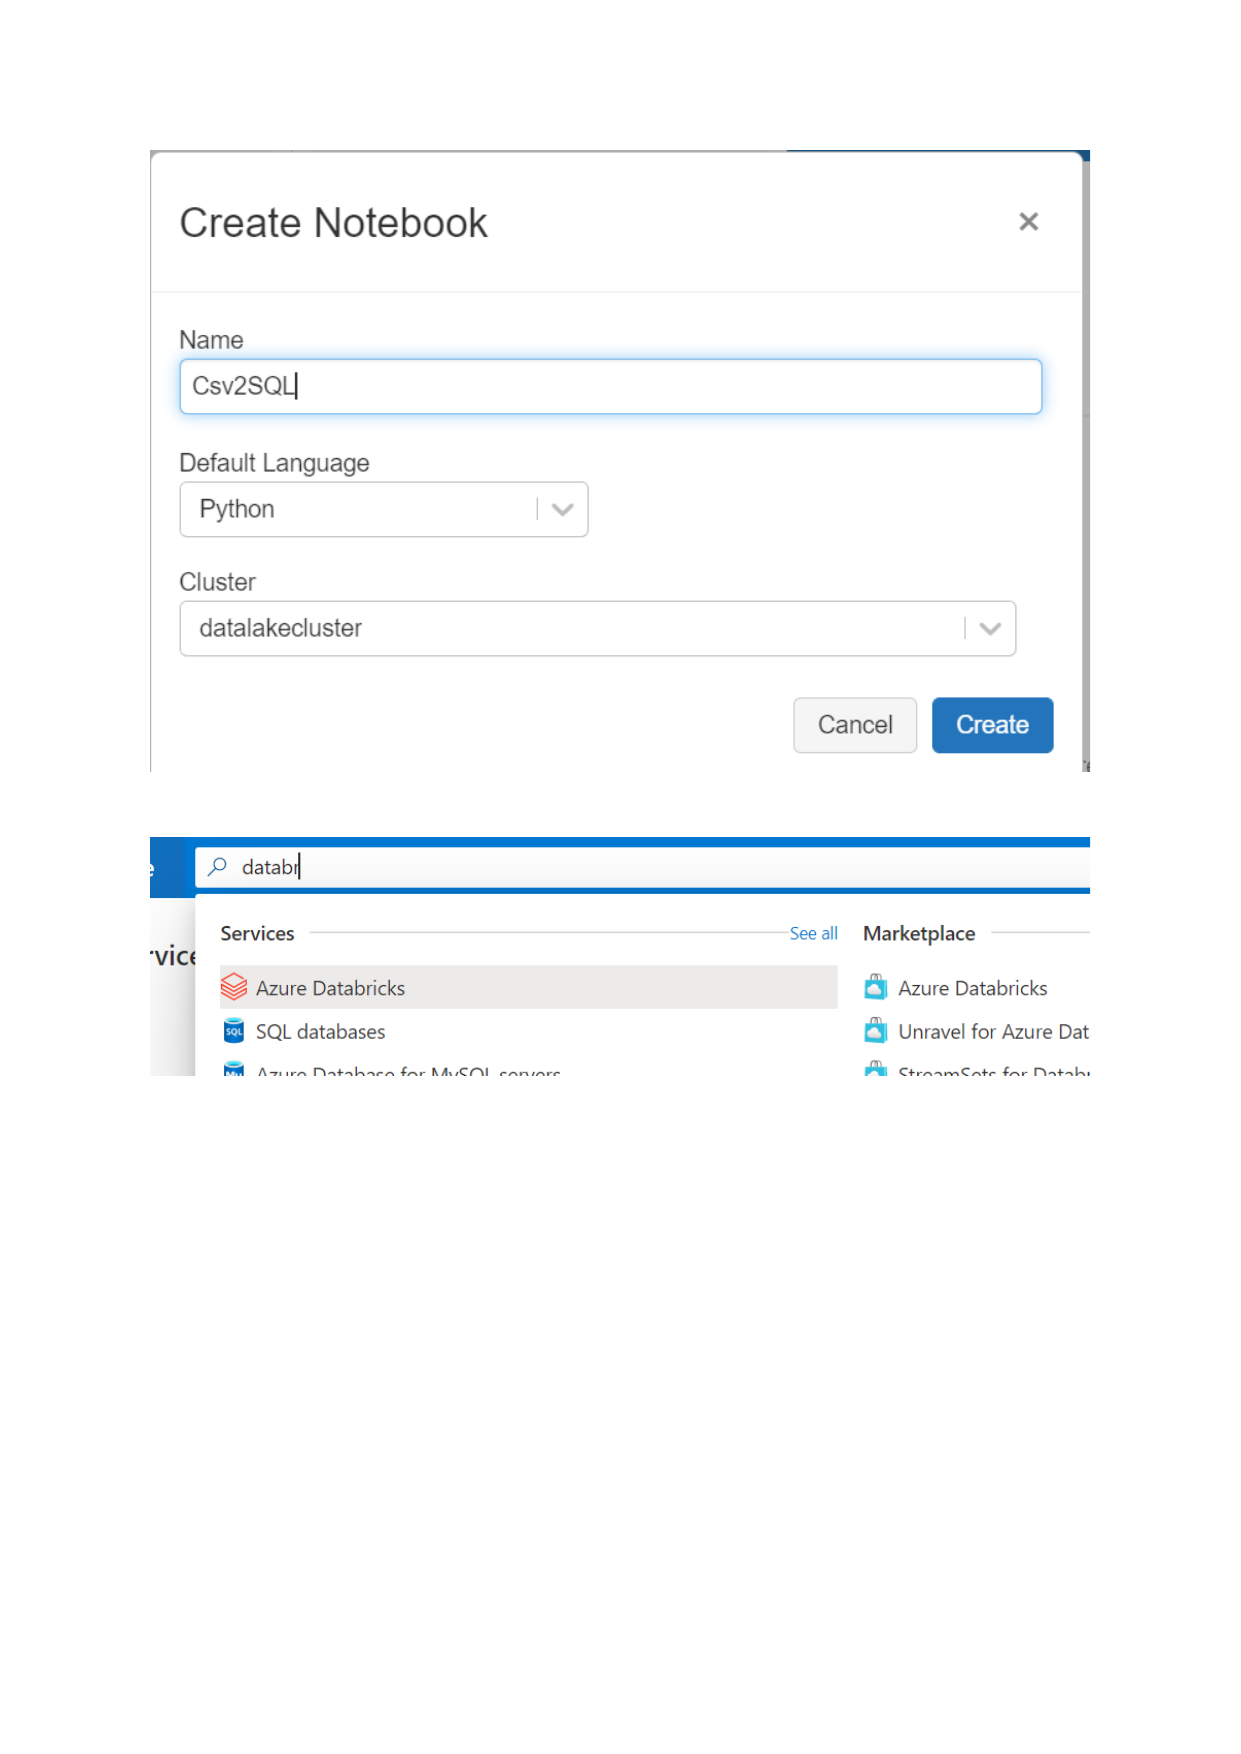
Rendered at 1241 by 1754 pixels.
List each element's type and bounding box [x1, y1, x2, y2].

picture [150, 837, 1091, 1076]
picture [150, 150, 1091, 772]
